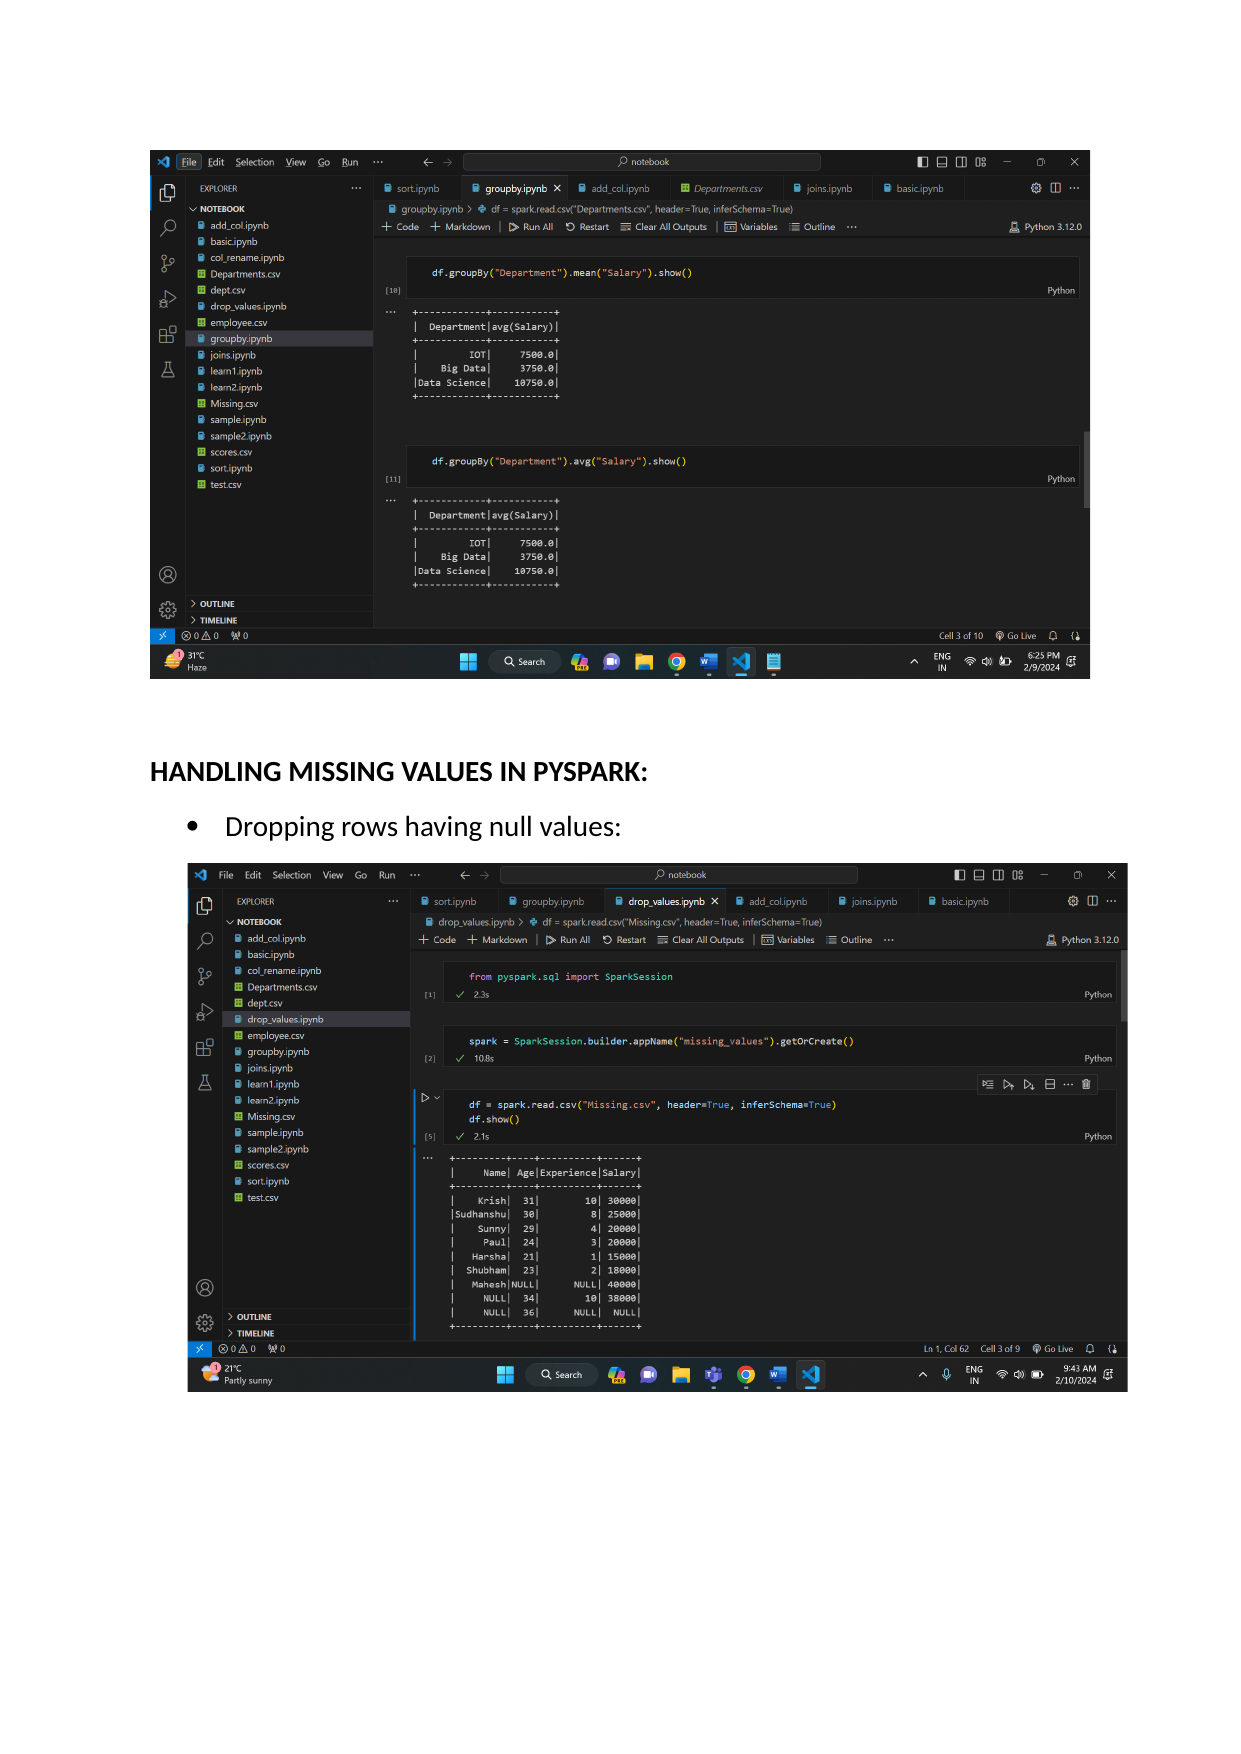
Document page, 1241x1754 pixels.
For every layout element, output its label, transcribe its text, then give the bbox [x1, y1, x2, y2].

text HANDLING MISSING VALUES IN PYSPARK: [150, 753, 1090, 788]
picture [187, 863, 1128, 1392]
list Dropping rows having null values: [187, 808, 1090, 843]
picture [150, 150, 1091, 679]
